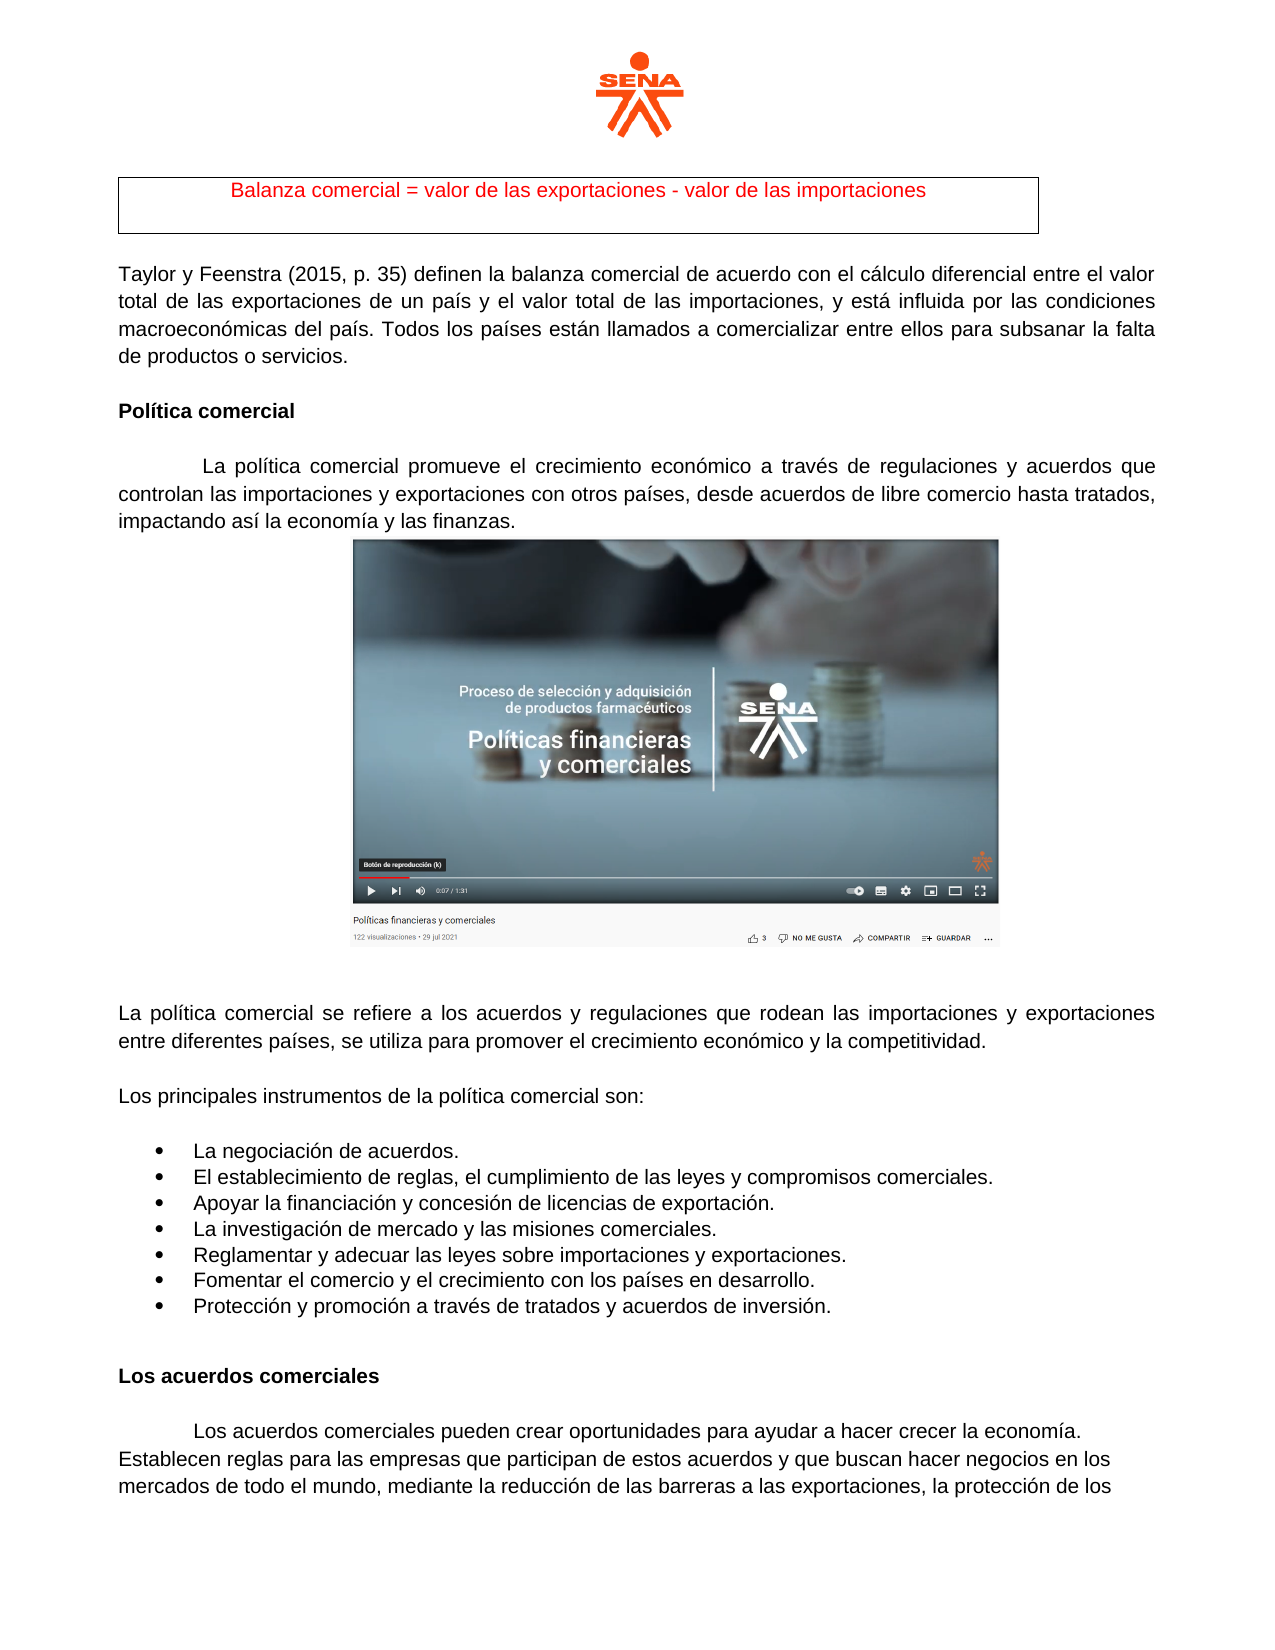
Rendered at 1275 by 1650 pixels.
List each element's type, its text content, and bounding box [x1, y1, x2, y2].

text Los acuerdos comerciales [118, 1364, 1157, 1388]
list La investigación de mercado y las misiones comerciales. [156, 1216, 1157, 1241]
text La política comercial se refiere a los acuerdos y regulaciones que rodean las importaciones y exportaciones entre diferentes países, se utiliza para promover el crecimiento económico y la competitividad. [118, 974, 1157, 1053]
list Fomentar el comercio y el crecimiento con los países en desarrollo. [156, 1268, 1157, 1292]
picture [350, 536, 1001, 947]
list Apoyar la financiación y concesión de licencias de exportación. [156, 1191, 1157, 1214]
text Política comercial [118, 399, 1157, 423]
text Taylor y Feenstra (2015, p. 35) definen la balanza comercial de acuerdo con el cálculo diferencial entre el valor total de las exportaciones de un país y el valor total de las importaciones, y está influida por las condiciones macroeconómicas del país. Todos los países están llamados a comercializar entre ellos para subsanar la falta de productos o servicios. [118, 262, 1157, 368]
list Reglamentar y adecuar las leyes sobre importaciones y exportaciones. [156, 1242, 1157, 1266]
table_header Balanza comercial = valor de las exportaciones - valor de las importaciones [119, 178, 1038, 233]
list El establecimiento de reglas, el cumplimiento de las leyes y compromisos comerciales. [156, 1164, 1157, 1189]
list Protección y promoción a través de tratados y acuerdos de inversión. [156, 1294, 1157, 1318]
text Los principales instrumentos de la política comercial son: [118, 1084, 1157, 1108]
text La política comercial promueve el crecimiento económico a través de regulaciones y acuerdos que controlan las importaciones y exportaciones con otros países, desde acuerdos de libre comercio hasta tratados, impactando así la economía y las finanzas. [118, 454, 1157, 533]
list La negociación de acuerdos. [156, 1139, 1157, 1163]
picture [585, 48, 690, 142]
